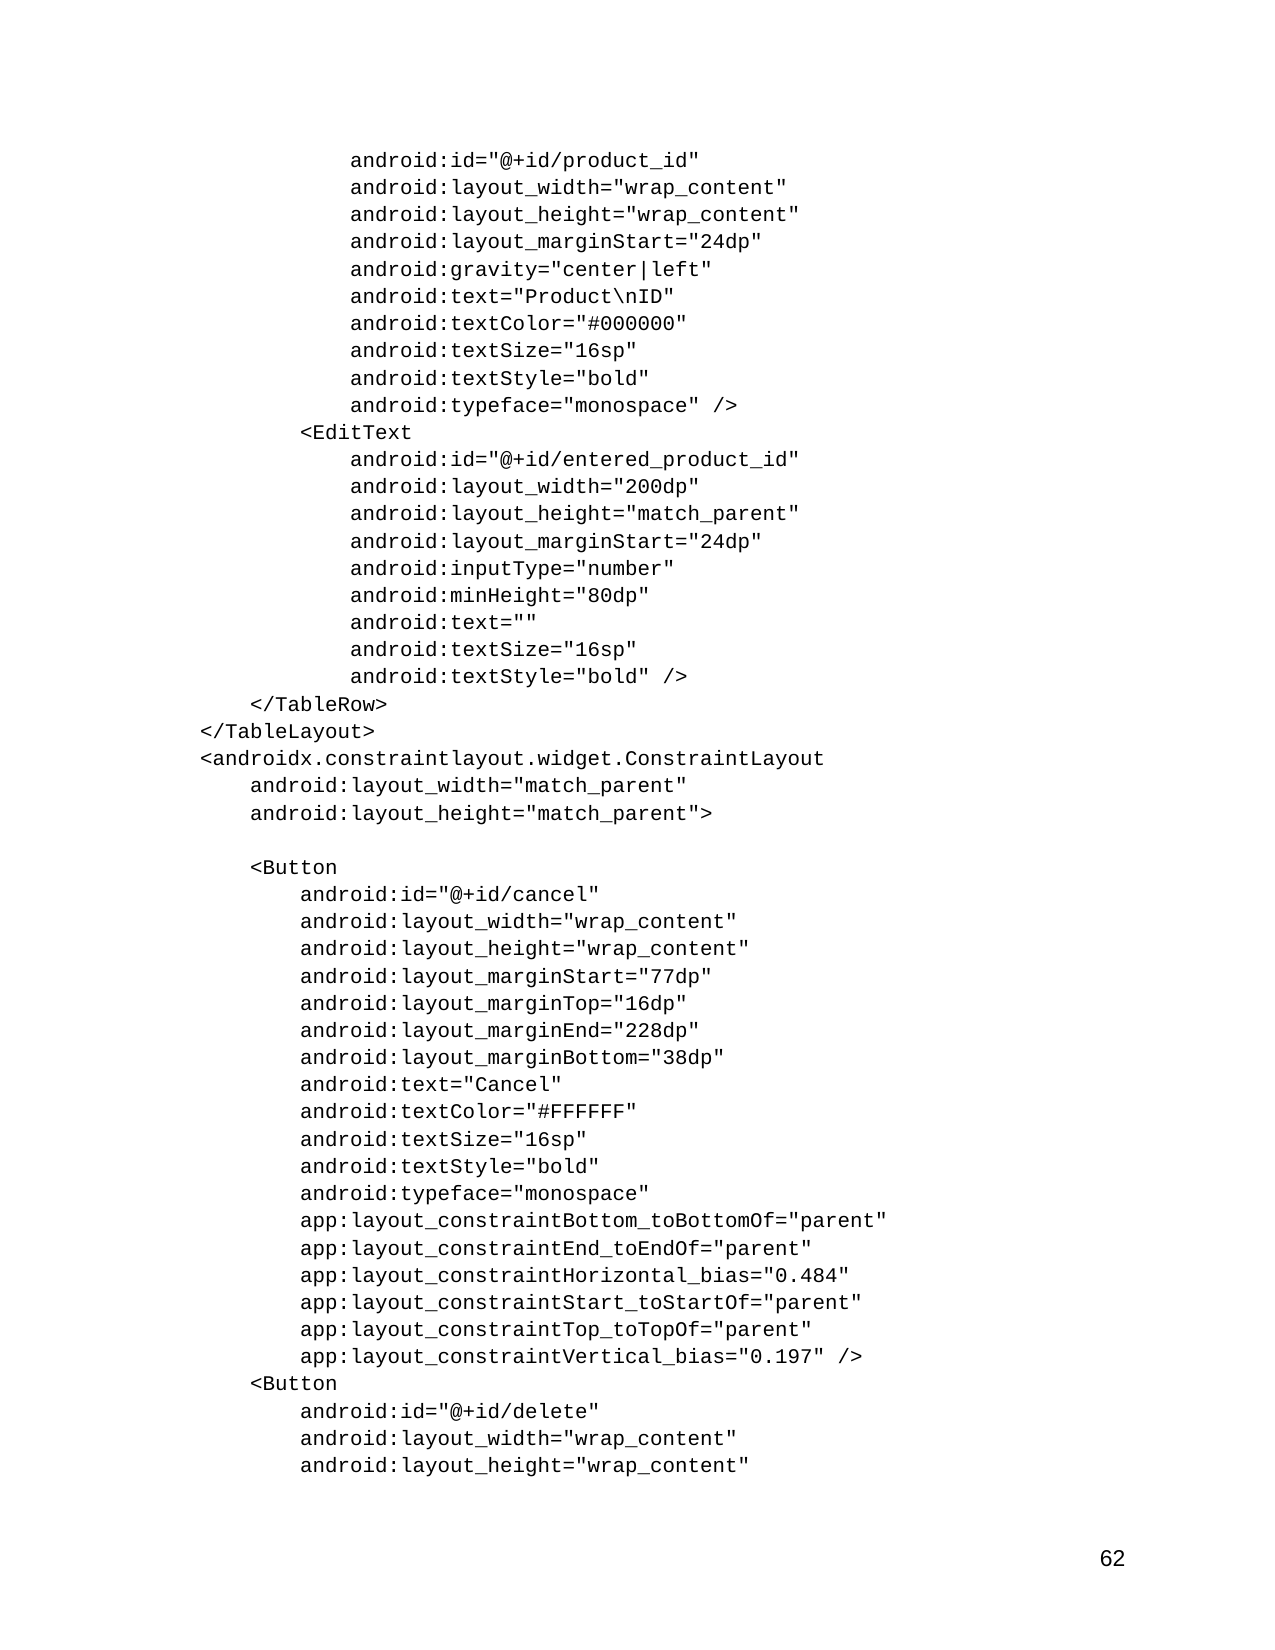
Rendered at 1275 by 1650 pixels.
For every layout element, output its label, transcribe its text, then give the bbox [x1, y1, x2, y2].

text android:typeface="monospace" /> [150, 395, 1125, 418]
text android:inputType="number" [150, 558, 1125, 581]
text <Button [150, 1373, 1125, 1397]
text android:layout_height="wrap_content" [150, 1455, 1125, 1479]
text app:layout_constraintVertical_bias="0.197" /> [150, 1346, 1125, 1370]
text android:layout_width="wrap_content" [150, 177, 1125, 201]
text android:text="" [150, 612, 1125, 636]
text android:layout_height="match_parent" [150, 503, 1125, 527]
text <Button [150, 857, 1125, 881]
text android:textStyle="bold" /> [150, 667, 1125, 690]
text android:textStyle="bold" [150, 367, 1125, 391]
text android:layout_width="wrap_content" [150, 1428, 1125, 1451]
text android:layout_marginStart="77dp" [150, 966, 1125, 989]
text android:text="Cancel" [150, 1074, 1125, 1098]
text android:id="@+id/product_id" [150, 150, 1125, 174]
text android:textStyle="bold" [150, 1156, 1125, 1179]
text android:layout_width="wrap_content" [150, 911, 1125, 935]
text android:layout_marginStart="24dp" [150, 531, 1125, 554]
text android:layout_height="wrap_content" [150, 204, 1125, 228]
text android:gravity="center|left" [150, 259, 1125, 282]
text android:minHeight="80dp" [150, 585, 1125, 609]
text android:typeface="monospace" [150, 1183, 1125, 1207]
text android:layout_marginBottom="38dp" [150, 1047, 1125, 1071]
text app:layout_constraintEnd_toEndOf="parent" [150, 1237, 1125, 1261]
text <androidx.constraintlayout.widget.ConstraintLayout [150, 748, 1125, 772]
text app:layout_constraintStart_toStartOf="parent" [150, 1292, 1125, 1316]
text android:layout_height="wrap_content" [150, 938, 1125, 962]
text </TableLayout> [150, 721, 1125, 744]
text android:layout_height="match_parent"> [150, 802, 1125, 826]
text app:layout_constraintHorizontal_bias="0.484" [150, 1265, 1125, 1288]
text android:id="@+id/delete" [150, 1401, 1125, 1424]
text app:layout_constraintTop_toTopOf="parent" [150, 1319, 1125, 1343]
text app:layout_constraintBottom_toBottomOf="parent" [150, 1210, 1125, 1234]
text android:layout_width="match_parent" [150, 775, 1125, 799]
text android:textSize="16sp" [150, 639, 1125, 663]
text </TableRow> [150, 694, 1125, 717]
text android:textColor="#FFFFFF" [150, 1102, 1125, 1125]
text android:id="@+id/cancel" [150, 884, 1125, 908]
text <EditText [150, 422, 1125, 446]
text android:layout_marginEnd="228dp" [150, 1020, 1125, 1044]
text android:layout_marginTop="16dp" [150, 993, 1125, 1016]
text android:text="Product\nID" [150, 286, 1125, 309]
text android:textSize="16sp" [150, 340, 1125, 364]
text android:layout_width="200dp" [150, 476, 1125, 500]
text android:id="@+id/entered_product_id" [150, 449, 1125, 473]
text android:textSize="16sp" [150, 1129, 1125, 1152]
text android:layout_marginStart="24dp" [150, 232, 1125, 255]
text android:textColor="#000000" [150, 313, 1125, 337]
